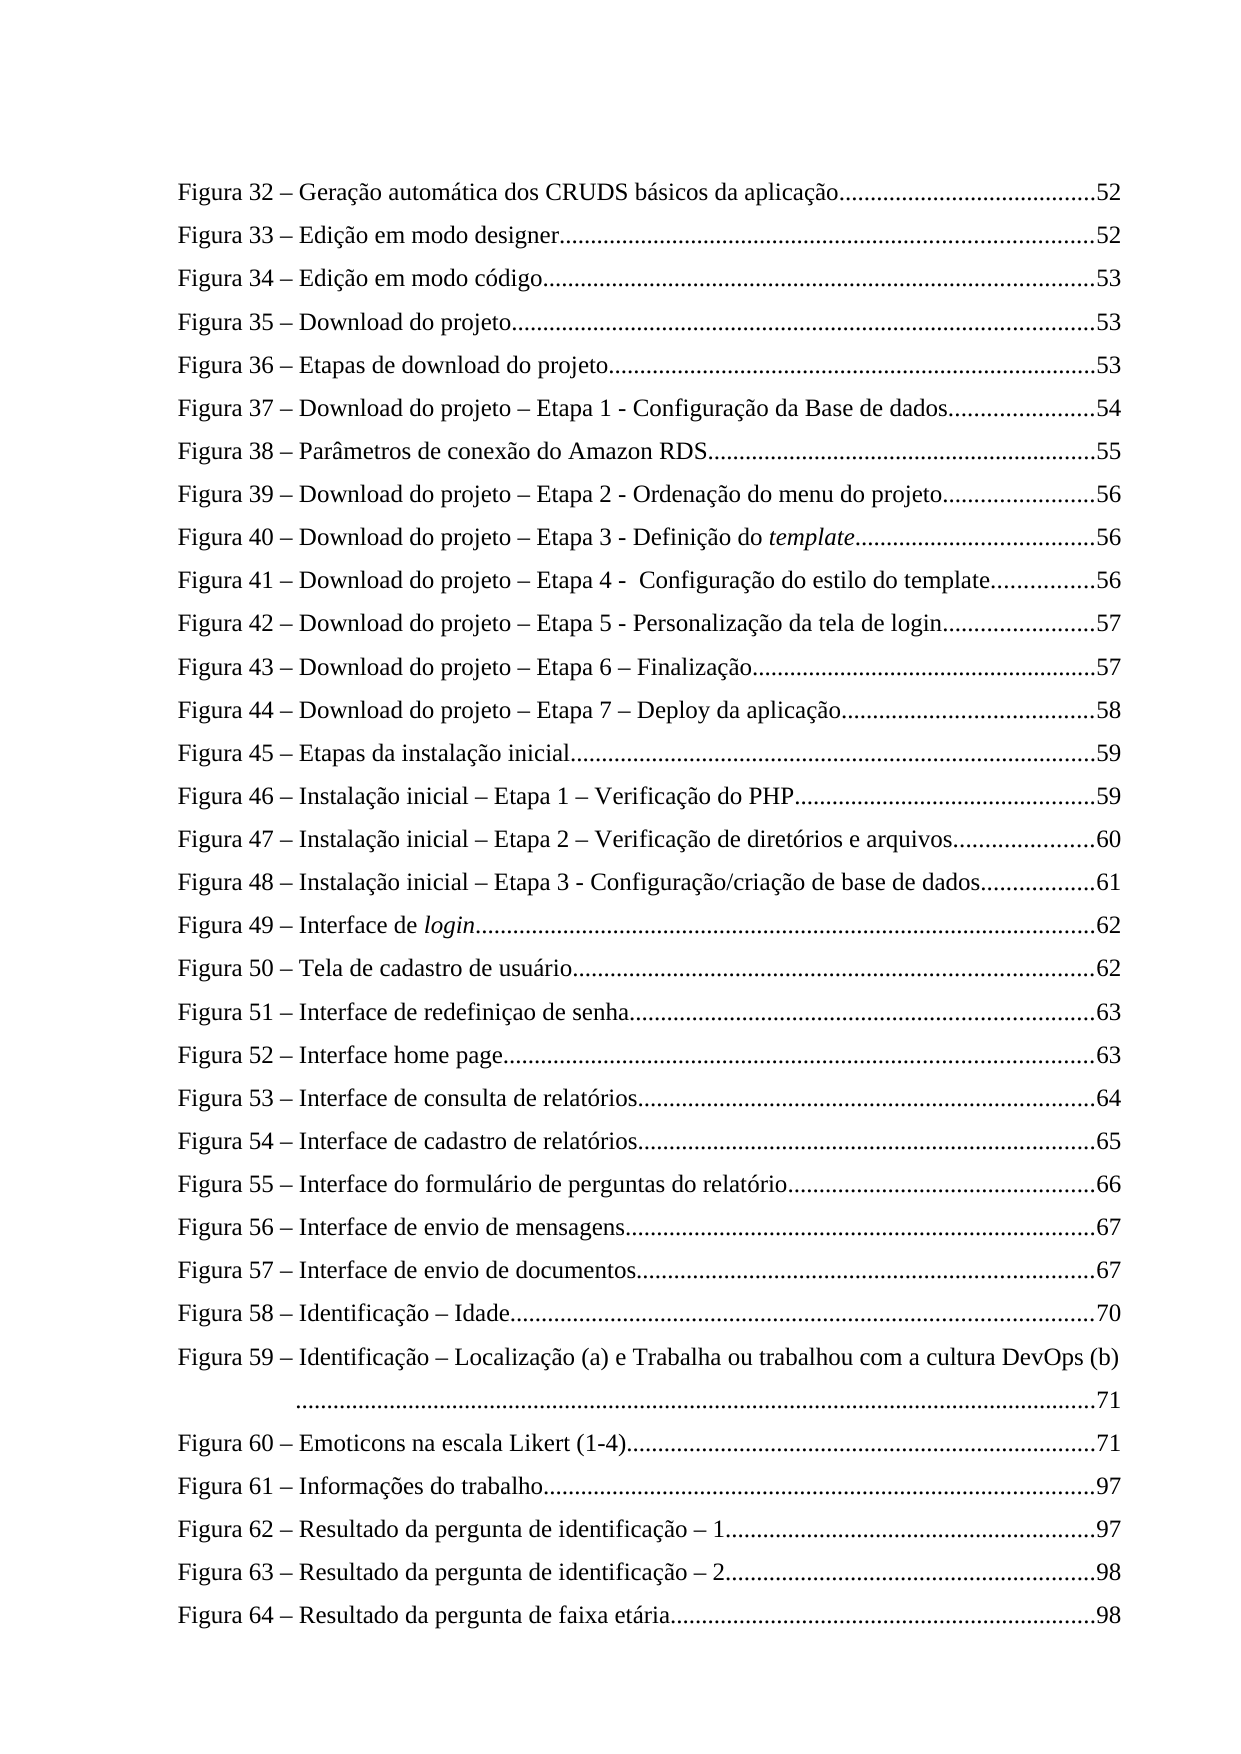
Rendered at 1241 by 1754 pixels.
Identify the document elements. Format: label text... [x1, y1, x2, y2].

text Figura 59 – Identificação – Localização (a) e Trabalha ou trabalhou com a cultura DevOps (b) 71 [177, 1342, 1122, 1413]
text Figura 39 – Download do projeto – Etapa 2 - Ordenação do menu do projeto 56 [177, 479, 1122, 508]
text Figura 32 – Geração automática dos CRUDS básicos da aplicação 52 [177, 177, 1122, 206]
text Figura 34 – Edição em modo código 53 [177, 263, 1122, 292]
text Figura 60 – Emoticons na escala Likert (1-4) 71 [177, 1428, 1122, 1457]
text Figura 42 – Download do projeto – Etapa 5 - Personalização da tela de login 57 [177, 608, 1122, 637]
text Figura 63 – Resultado da pergunta de identificação – 2 98 [177, 1557, 1122, 1586]
text Figura 36 – Etapas de download do projeto 53 [177, 350, 1122, 378]
text Figura 61 – Informações do trabalho 97 [177, 1471, 1122, 1500]
text Figura 56 – Interface de envio de mensagens 67 [177, 1212, 1122, 1241]
text Figura 47 – Instalação inicial – Etapa 2 – Verificação de diretórios e arquivos 60 [177, 824, 1122, 853]
text Figura 33 – Edição em modo designer 52 [177, 220, 1122, 249]
text Figura 49 – Interface de login 62 [177, 910, 1122, 939]
text Figura 53 – Interface de consulta de relatórios 64 [177, 1083, 1122, 1112]
text Figura 48 – Instalação inicial – Etapa 3 - Configuração/criação de base de dados 61 [177, 867, 1122, 896]
text Figura 40 – Download do projeto – Etapa 3 - Definição do template 56 [177, 522, 1122, 551]
text Figura 54 – Interface de cadastro de relatórios 65 [177, 1126, 1122, 1155]
text Figura 52 – Interface home page 63 [177, 1040, 1122, 1068]
text Figura 58 – Identificação – Idade 70 [177, 1298, 1122, 1327]
text Figura 57 – Interface de envio de documentos 67 [177, 1255, 1122, 1284]
text Figura 44 – Download do projeto – Etapa 7 – Deploy da aplicação 58 [177, 695, 1122, 723]
text Figura 50 – Tela de cadastro de usuário 62 [177, 953, 1122, 982]
text Figura 46 – Instalação inicial – Etapa 1 – Verificação do PHP 59 [177, 781, 1122, 810]
text Figura 55 – Interface do formulário de perguntas do relatório 66 [177, 1169, 1122, 1198]
text Figura 62 – Resultado da pergunta de identificação – 1 97 [177, 1514, 1122, 1543]
text Figura 43 – Download do projeto – Etapa 6 – Finalização 57 [177, 652, 1122, 680]
text Figura 35 – Download do projeto 53 [177, 307, 1122, 335]
text Figura 41 – Download do projeto – Etapa 4 - Configuração do estilo do template 56 [177, 565, 1122, 594]
text Figura 37 – Download do projeto – Etapa 1 - Configuração da Base de dados 54 [177, 393, 1122, 422]
text Figura 51 – Interface de redefiniçao de senha 63 [177, 997, 1122, 1025]
text Figura 45 – Etapas da instalação inicial 59 [177, 738, 1122, 767]
text Figura 38 – Parâmetros de conexão do Amazon RDS 55 [177, 436, 1122, 465]
text Figura 64 – Resultado da pergunta de faixa etária 98 [177, 1600, 1122, 1629]
